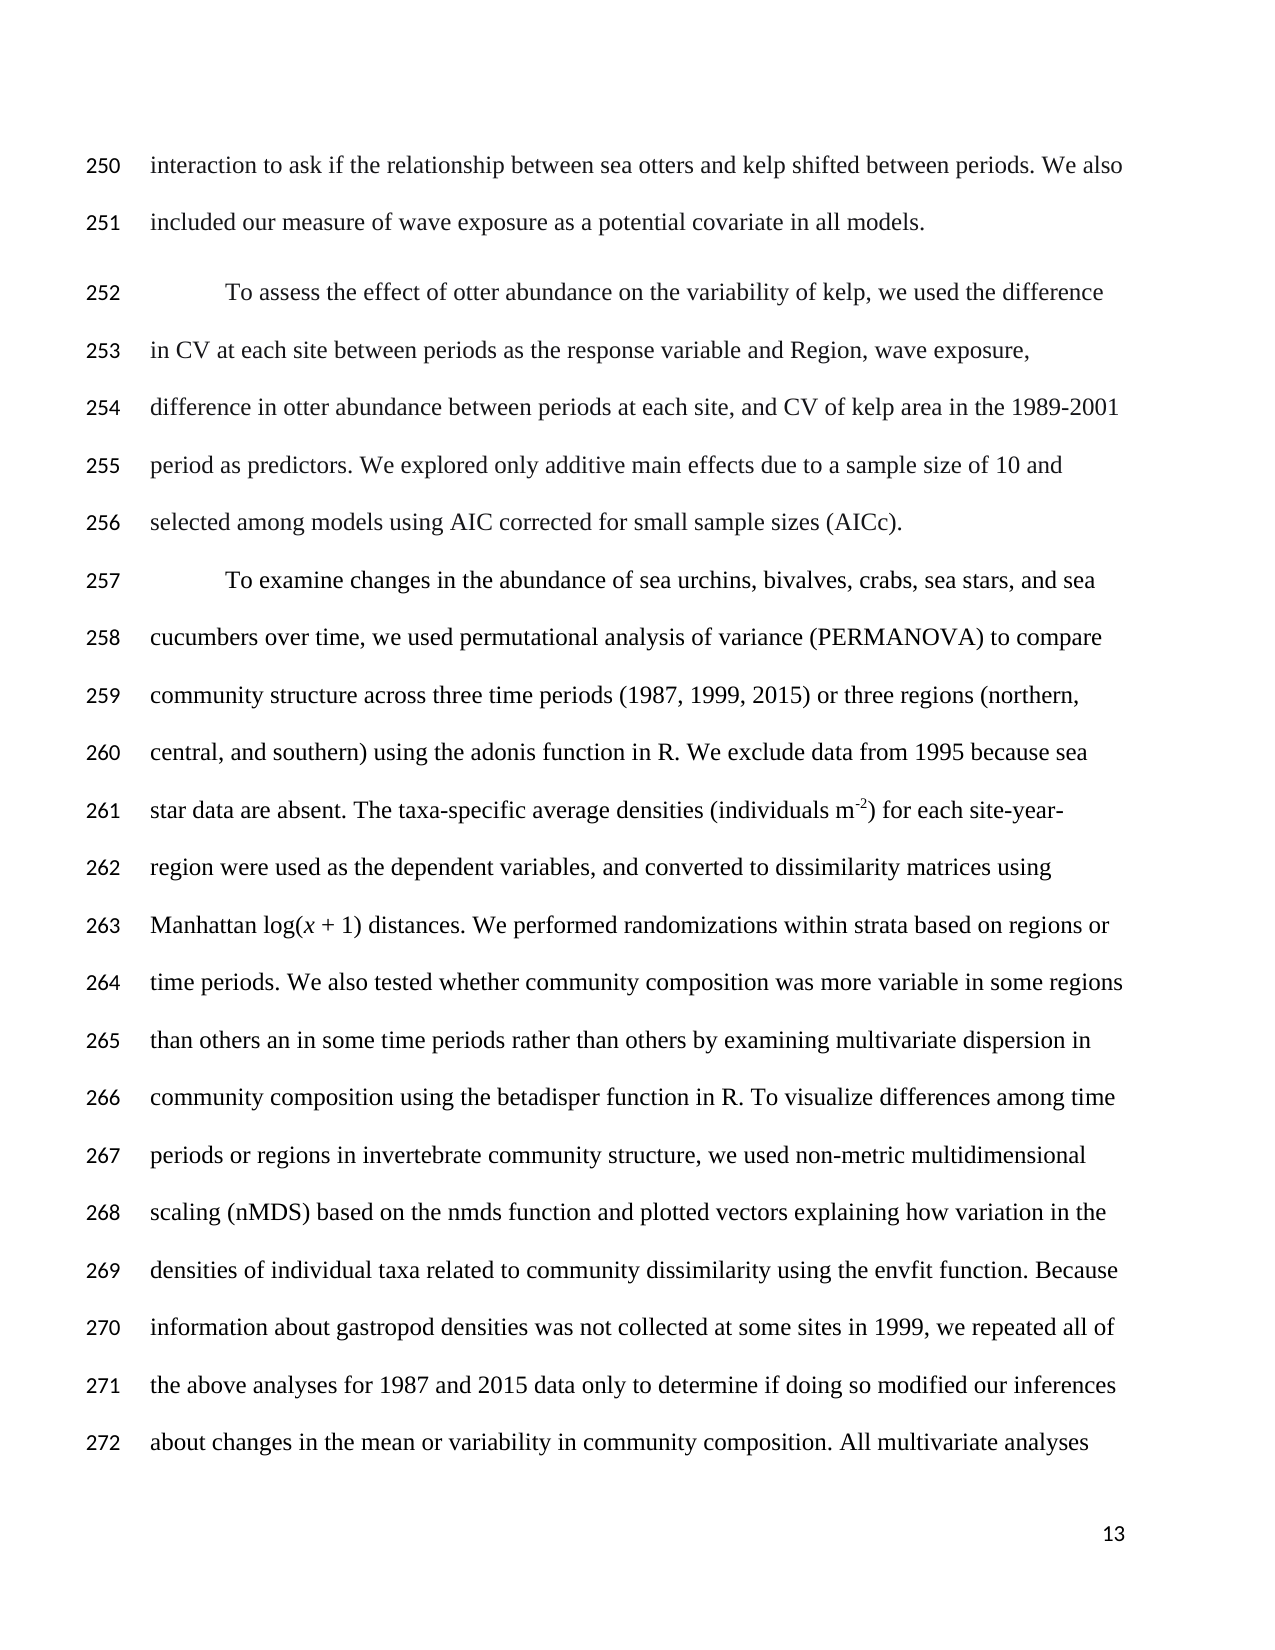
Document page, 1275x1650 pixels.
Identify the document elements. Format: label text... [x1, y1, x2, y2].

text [150, 150, 1125, 236]
text To assess the effect of otter abundance on the variability of kelp, we used the difference in CV at each site between periods as the response variable and Region, wave exposure, difference in otter abundance between periods at each site, and CV of kelp area in the 1989-2001 period as predictors. We explored only additive main effects due to a sample size of 10 and selected among models using AIC corrected for small sample sizes (AICc). [150, 277, 1125, 536]
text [150, 565, 1125, 1456]
